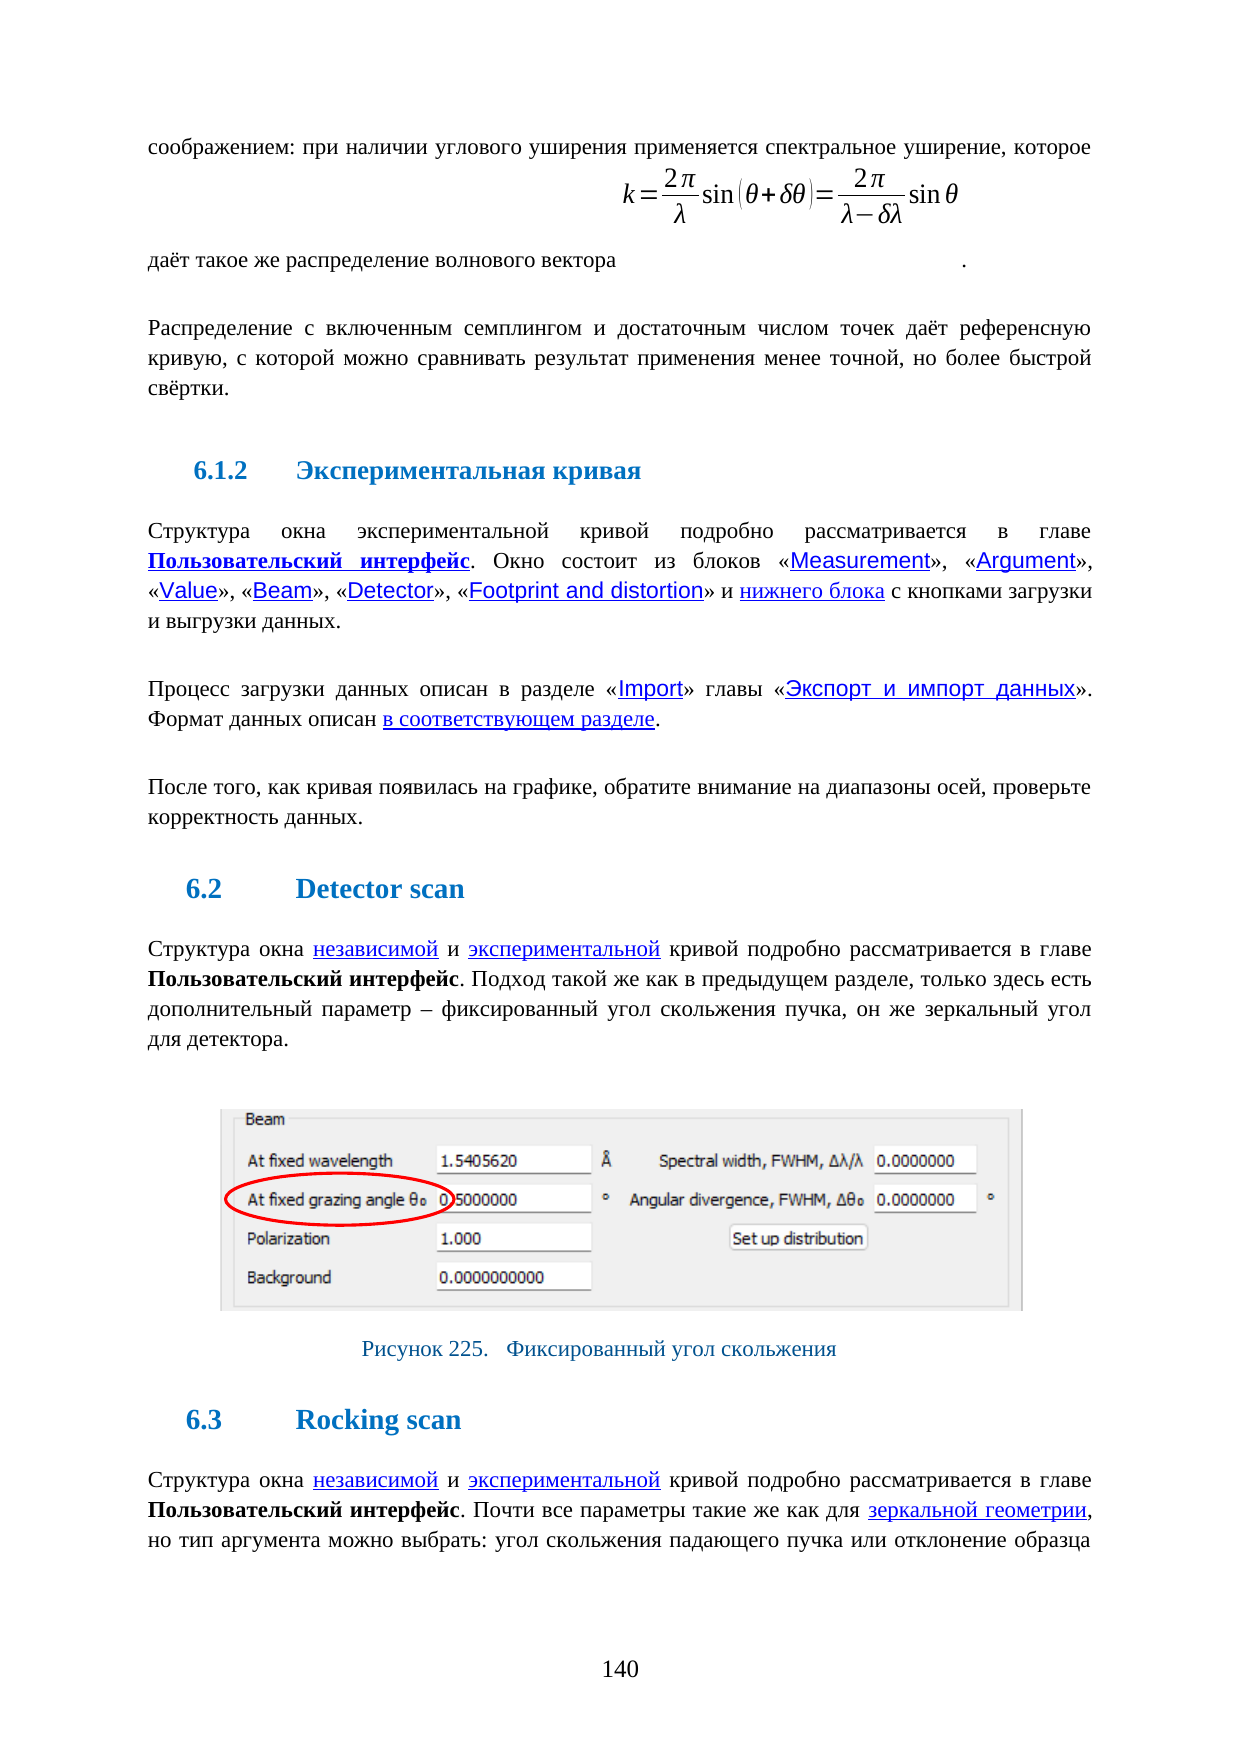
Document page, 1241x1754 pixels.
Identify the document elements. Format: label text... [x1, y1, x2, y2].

subtitle Экспериментальная кривая [193, 454, 1093, 485]
text Распределение с включенным семплингом и достаточным числом точек даёт референсную кривую, с которой можно сравнивать результат применения менее точной, но более быстрой свёртки. [148, 314, 1093, 400]
text После того, как кривая появилась на графике, обратите внимание на диапазоны осей, проверьте корректность данных. [148, 773, 1093, 830]
text Структура окна экспериментальной кривой подробно рассматривается в главе Пользовательский интерфейс. Окно состоит из блоков «Measurement», «Argument», «Value», «Beam», «Detector», «Footprint and distortion» и нижнего блока с кнопками загрузки и выгрузки данных. [148, 517, 1093, 634]
text Структура окна независимой и экспериментальной кривой подробно рассматривается в главе Пользовательский интерфейс. Подход такой же как в предыдущем разделе, только здесь есть дополнительный параметр – фиксированный угол скольжения пучка, он же зеркальный угол для детектора. [148, 935, 1093, 1052]
subtitle Rocking scan [155, 1402, 1093, 1436]
text Процесс загрузки данных описан в разделе «Import» главы «Экспорт и импорт данных». Формат данных описан в соответствующем разделе. [148, 675, 1093, 732]
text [148, 133, 1093, 272]
subtitle Detector scan [155, 871, 1093, 905]
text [148, 1466, 1093, 1553]
picture [220, 1109, 1023, 1311]
